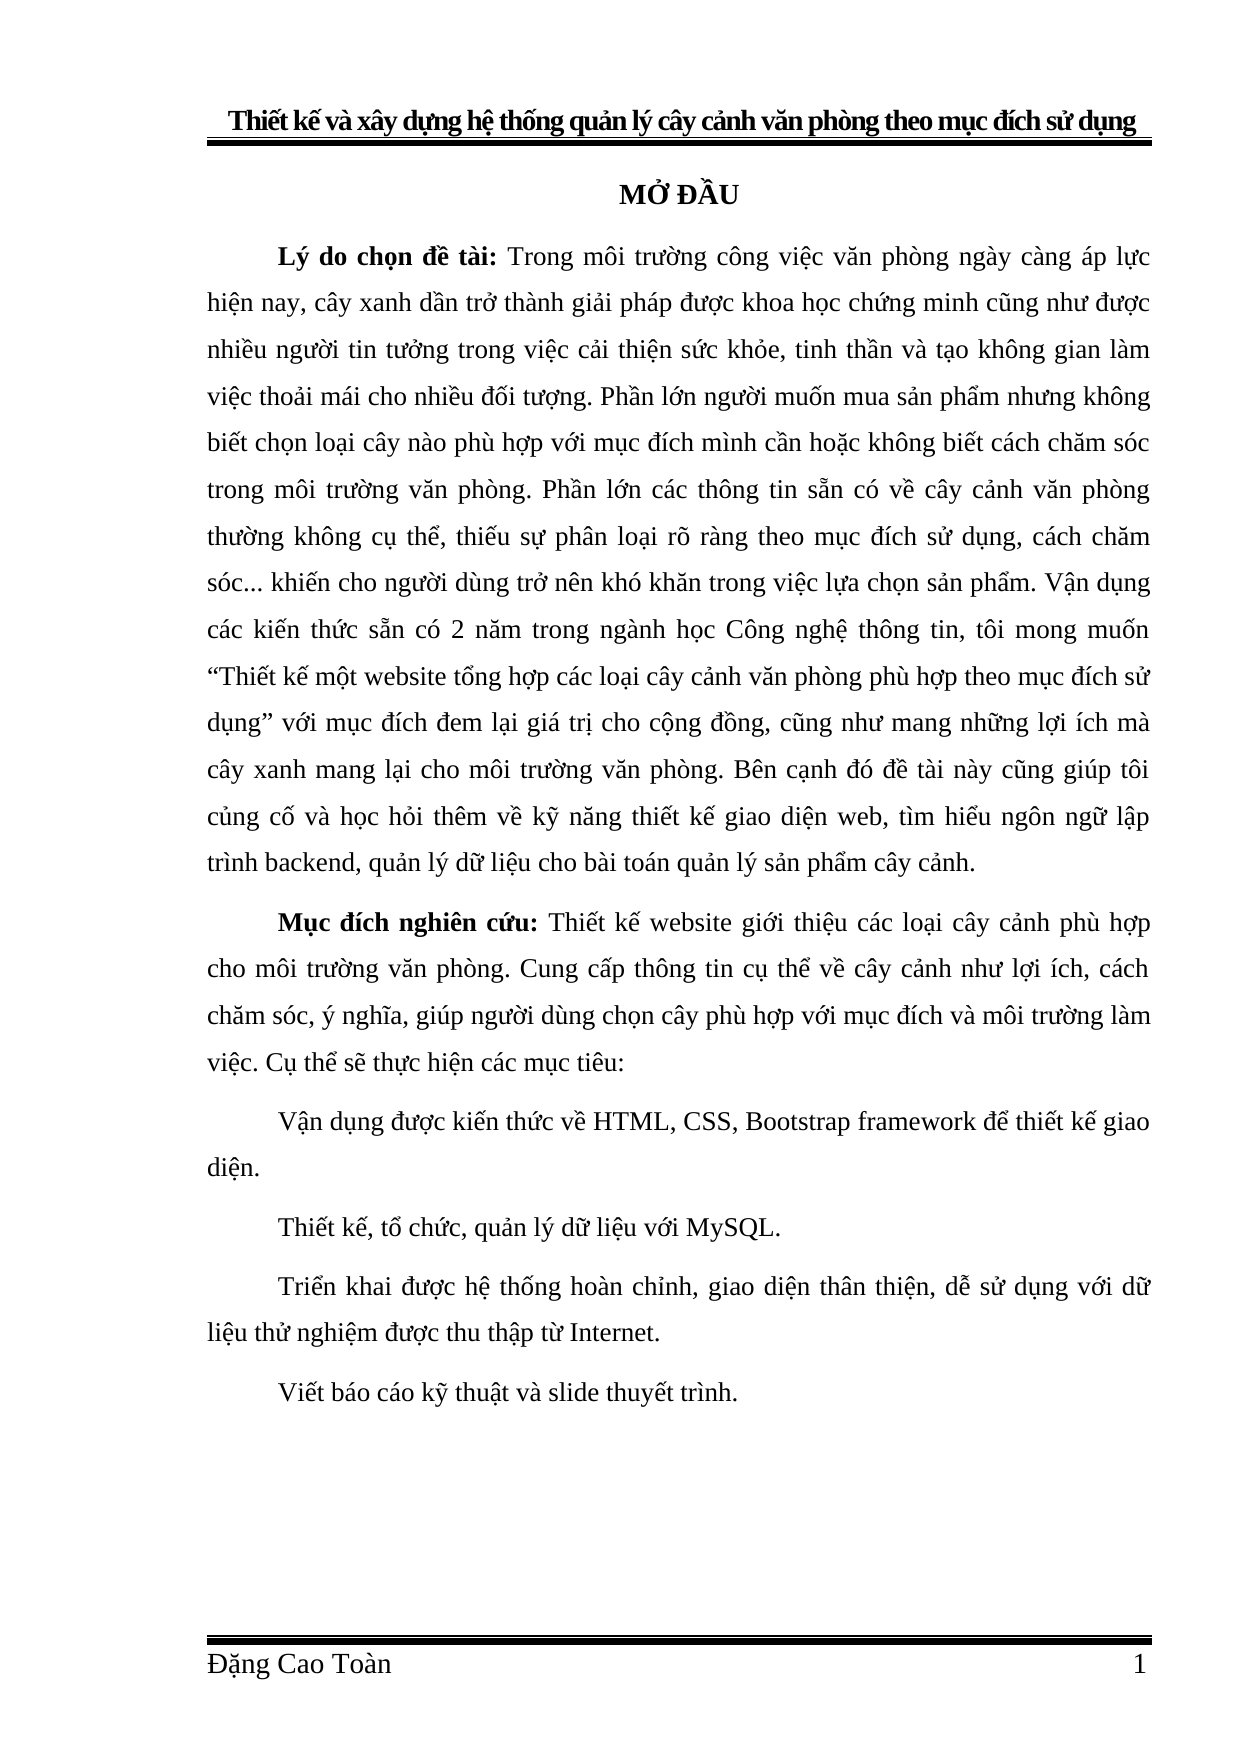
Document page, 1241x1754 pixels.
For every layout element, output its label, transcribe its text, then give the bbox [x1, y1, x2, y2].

text Thiết kế, tổ chức, quản lý dữ liệu với MySQL. [207, 1211, 1152, 1242]
text Vận dụng được kiến thức về HTML, CSS, Bootstrap framework để thiết kế giao diện. [207, 1105, 1152, 1183]
text Triển khai được hệ thống hoàn chỉnh, giao diện thân thiện, dễ sử dụng với dữ liệu thử nghiệm được thu thập từ Internet. [207, 1270, 1152, 1348]
text Lý do chọn đề tài: Trong môi trường công việc văn phòng ngày càng áp lực hiện nay, cây xanh dần trở thành giải pháp được khoa học chứng minh cũng như được nhiều người tin tưởng trong việc cải thiện sức khỏe, tinh thần và tạo không gian làm việc thoải mái cho nhiều đối tượng. Phần lớn người muốn mua sản phẩm nhưng không biết chọn loại cây nào phù hợp với mục đích mình cần hoặc không biết cách chăm sóc trong môi trường văn phòng. Phần lớn các thông tin sẵn có về cây cảnh văn phòng thường không cụ thể, thiếu sự phân loại rõ ràng theo mục đích sử dụng, cách chăm sóc... khiến cho người dùng trở nên khó khăn trong việc lựa chọn sản phẩm. Vận dụng các kiến thức sẵn có 2 năm trong ngành học Công nghệ thông tin, tôi mong muốn “Thiết kế một website tổng hợp các loại cây cảnh văn phòng phù hợp theo mục đích sử dụng” với mục đích đem lại giá trị cho cộng đồng, cũng như mang những lợi ích mà cây xanh mang lại cho môi trường văn phòng. Bên cạnh đó đề tài này cũng giúp tôi củng cố và học hỏi thêm về kỹ năng thiết kế giao diện web, tìm hiểu ngôn ngữ lập trình backend, quản lý dữ liệu cho bài toán quản lý sản phẩm cây cảnh. [207, 240, 1152, 878]
text Mục đích nghiên cứu: Thiết kế website giới thiệu các loại cây cảnh phù hợp cho môi trường văn phòng. Cung cấp thông tin cụ thể về cây cảnh như lợi ích, cách chăm sóc, ý nghĩa, giúp người dùng chọn cây phù hợp với mục đích và môi trường làm việc. Cụ thể sẽ thực hiện các mục tiêu: [207, 906, 1152, 1077]
list MỞ ĐẦU [207, 177, 1152, 211]
text Viết báo cáo kỹ thuật và slide thuyết trình. [207, 1376, 1152, 1407]
